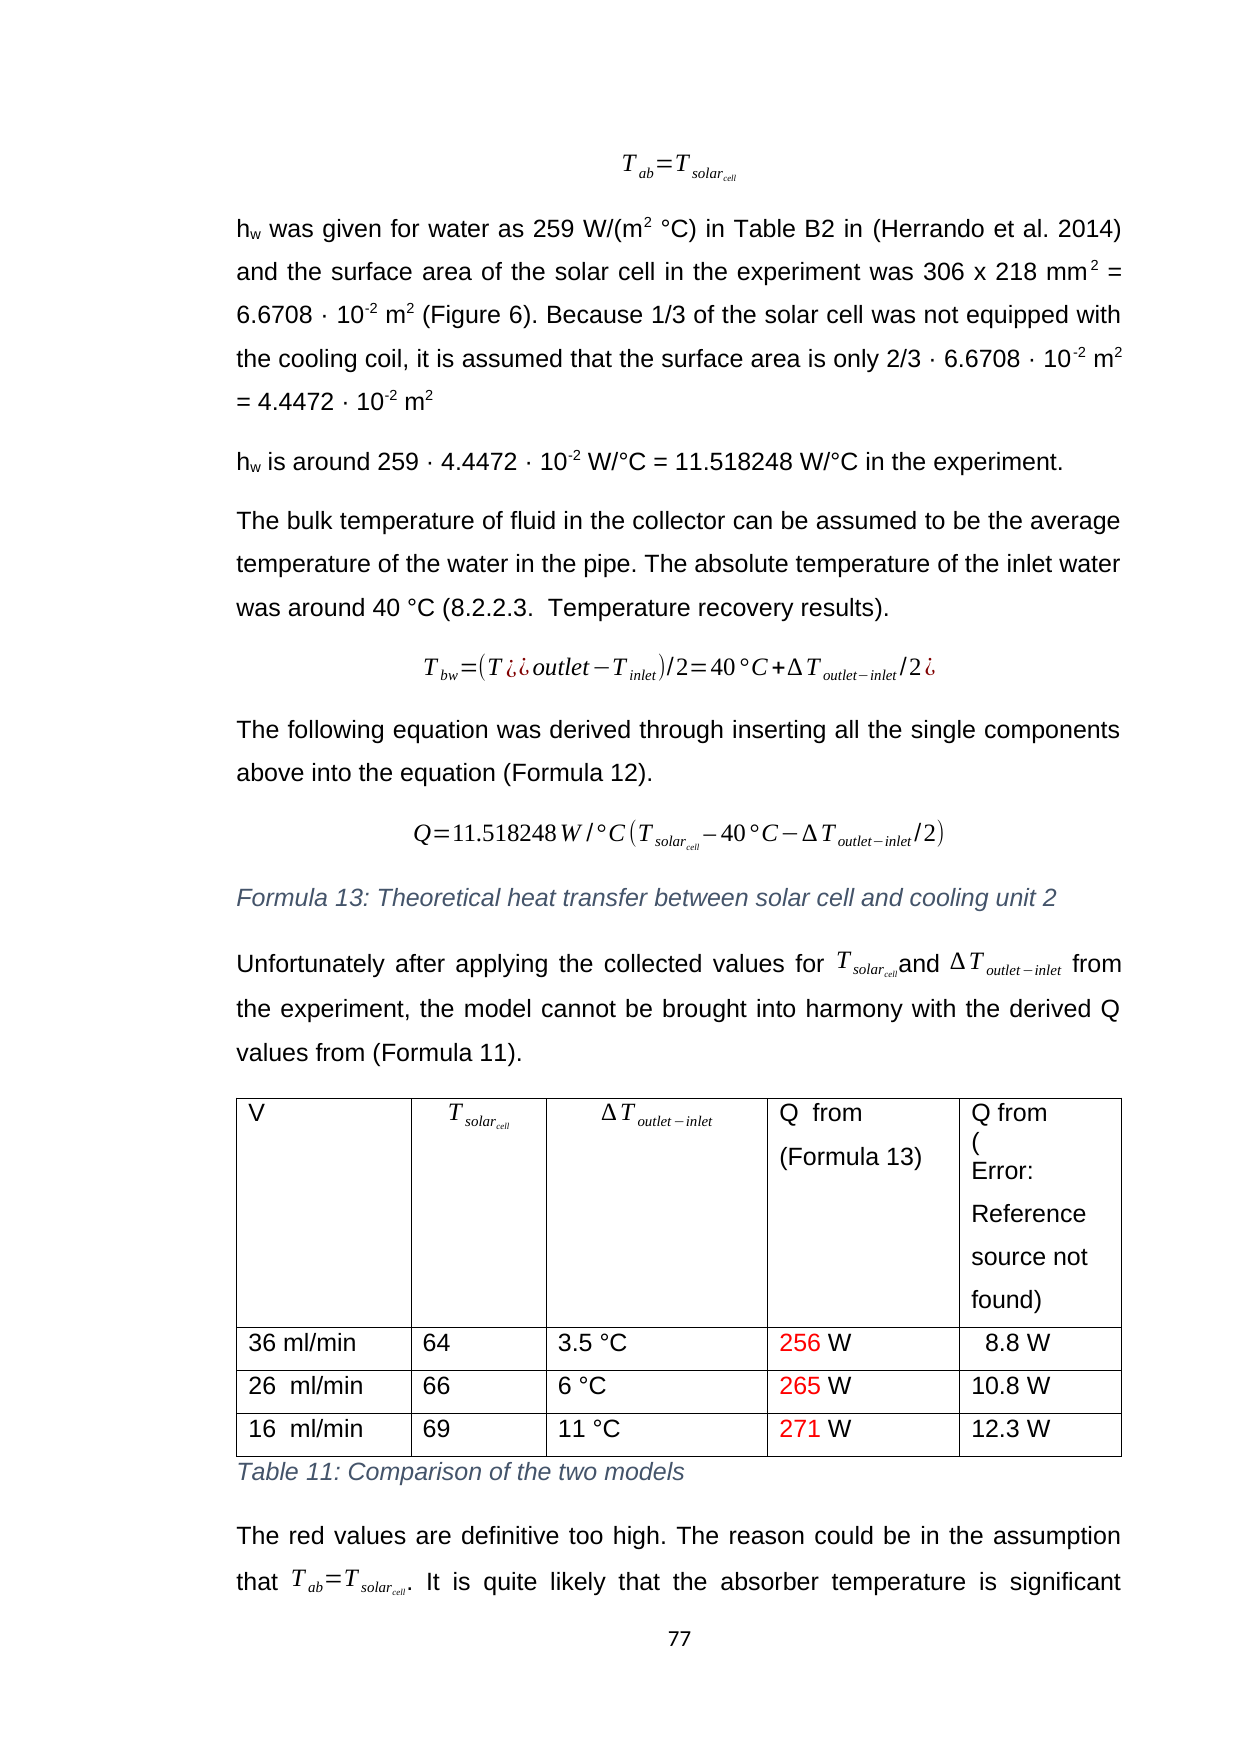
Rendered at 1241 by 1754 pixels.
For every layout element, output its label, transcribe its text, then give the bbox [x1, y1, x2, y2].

table_cell 36 ml/min [237, 1328, 411, 1370]
table_header V [237, 1099, 411, 1327]
table_cell 66 [412, 1371, 546, 1413]
text Table 11: Comparison of the two models [236, 1457, 1122, 1486]
text The bulk temperature of fluid in the collector can be assumed to be the average temperature of the water in the pipe. The absolute temperature of the inlet water was around 40 °C (8.2.2.3. Temperature recovery results). [236, 506, 1122, 621]
text Formula 13: Theoretical heat transfer between solar cell and cooling unit 2 [236, 883, 1122, 911]
table_header [547, 1099, 767, 1327]
table_cell 3.5 °C [547, 1328, 767, 1370]
table_cell 11 °C [547, 1414, 767, 1456]
table_cell 265 W [768, 1371, 959, 1413]
table_header Q from ( Table 8: ) [960, 1099, 1121, 1327]
text hw was given for water as 259 W/(m2 °C) in Table B2 in (Herrando et al. 2014) and the surface area of the solar cell in the experiment was 306 x 218 mm2 = 6.6708 · 10-2 m2 (Figure 6). Because 1/3 of the solar cell was not equipped with the cooling coil, it is assumed that the surface area is only 2/3 · 6.6708 · 10-2 m2 = 4.4472 · 10-2 m2 [236, 214, 1122, 415]
table_cell 256 W [768, 1328, 959, 1370]
table_header [412, 1099, 546, 1327]
table_cell 26 ml/min [237, 1371, 411, 1413]
table_cell 6 °C [547, 1371, 767, 1413]
table_cell 8.8 W [960, 1328, 1121, 1370]
table_cell 271 W [768, 1414, 959, 1456]
table_cell 69 [412, 1414, 546, 1456]
table_header Q from (Formula 13) [768, 1099, 959, 1327]
text hw is around 259 · 4.4472 · 10-2 W/°C = 11.518248 W/°C in the experiment. [236, 446, 1122, 475]
table_cell 16 ml/min [237, 1414, 411, 1456]
table_cell 64 [412, 1328, 546, 1370]
table_cell 10.8 W [960, 1371, 1121, 1413]
text Unfortunately after applying the collected values for and from the experiment, the model cannot be brought into harmony with the derived Q values from (Formula 11). [236, 947, 1122, 1066]
text The following equation was derived through inserting all the single components above into the equation (Formula 12). [236, 715, 1122, 787]
table_cell 12.3 W [960, 1414, 1121, 1456]
